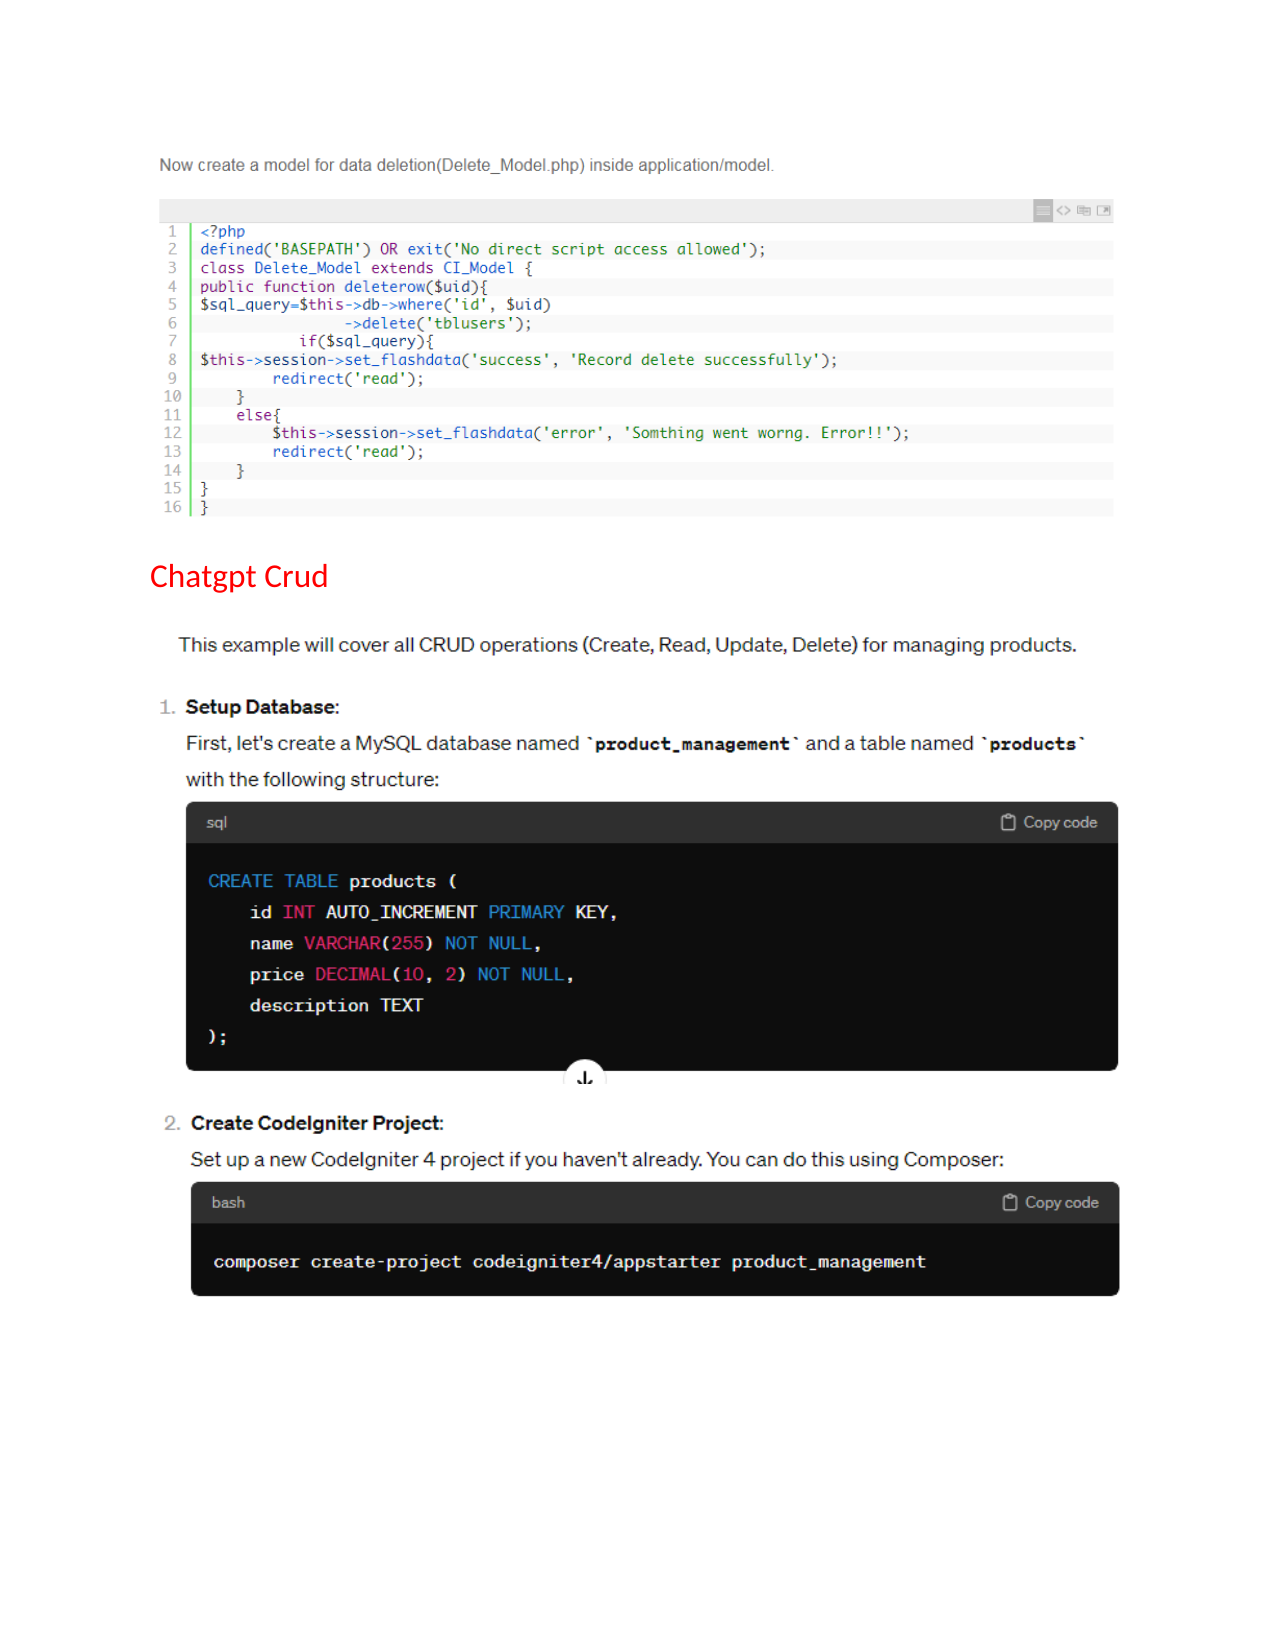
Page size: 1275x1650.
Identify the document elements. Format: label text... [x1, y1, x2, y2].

picture [150, 150, 1125, 531]
text Chatgpt Crud [150, 555, 1125, 596]
picture [150, 1108, 1125, 1304]
picture [150, 623, 1125, 1084]
